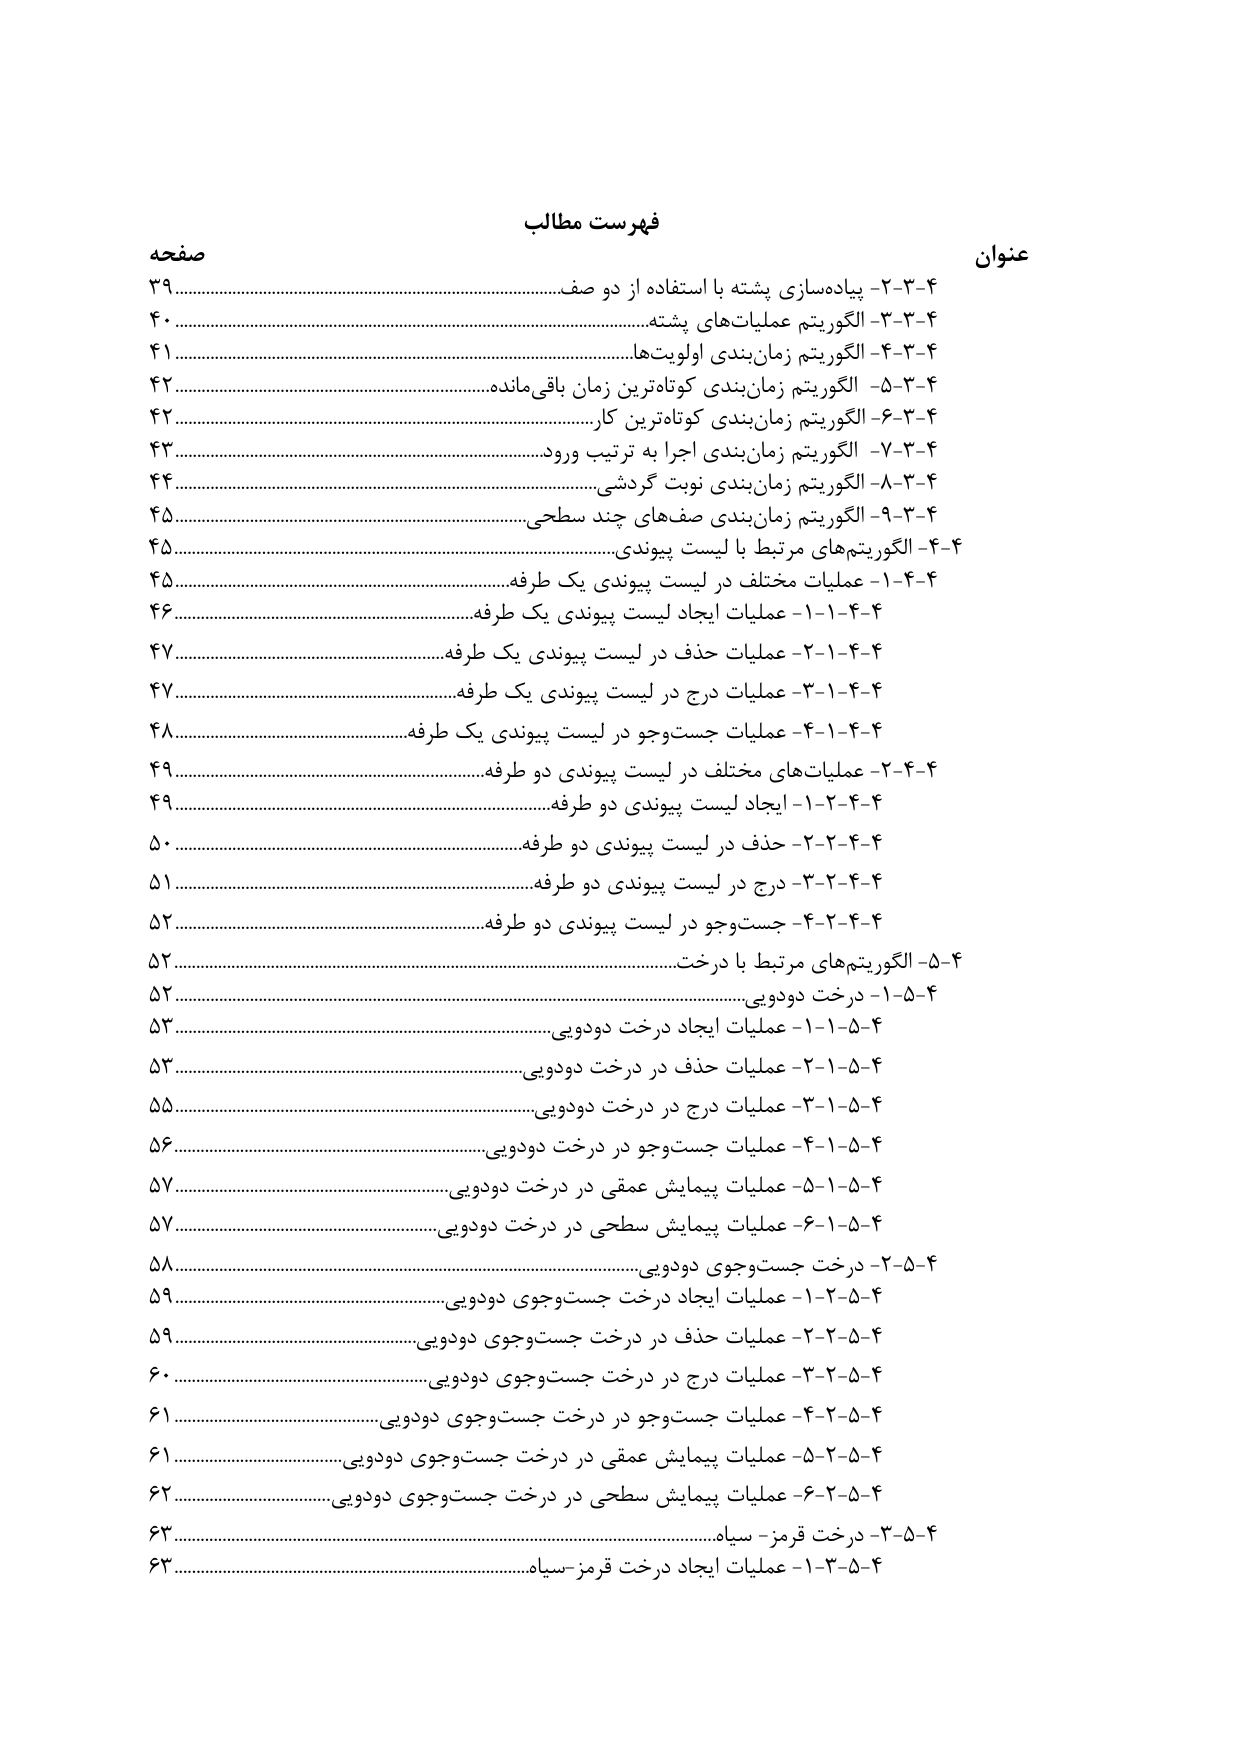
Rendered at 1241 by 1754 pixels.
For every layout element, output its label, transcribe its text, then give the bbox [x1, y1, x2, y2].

text 2-2-4-4- حذف در لیست پیوندی دو طرفه 50 [148, 832, 883, 859]
text 4-4- الگوریتم‌های مرتبط با لیست پیوندی 45 [148, 537, 1029, 564]
text 6-2-5-4- عملیات پیمایش سطحی در درخت جست‌وجوی دودویی 62 [148, 1484, 883, 1511]
text 4-2-4-4- جست‌وجو در لیست پیوندی دو طرفه 52 [148, 911, 883, 938]
text 4-1-5-4- عملیات جست‌وجو در درخت دودویی 56 [148, 1134, 883, 1162]
text 1-3-5-4- عملیات ایجاد درخت قرمز-سیاه 63 [148, 1556, 883, 1583]
text 1-1-5-4- عملیات ایجاد درخت دودویی 53 [148, 1016, 883, 1043]
text 1-2-4-4- ایجاد لیست پیوندی دو طرفه 49 [148, 792, 883, 819]
text 8-3-4- الگوریتم زمان‌بندی نوبت گردشی 44 [148, 472, 983, 499]
text 1-5-4- درخت دودویی 52 [148, 983, 983, 1010]
text 3-1-5-4- عملیات درج در درخت دودویی 55 [148, 1095, 883, 1122]
text 5-4- الگوریتم‌های مرتبط با درخت 52 [148, 951, 1029, 978]
text 1-1-4-4- عملیات ایجاد لیست پیوندی یک طرفه 46 [148, 602, 883, 629]
text 5-3-4- الگوریتم زمان‌بندی کوتاه‌ترین زمان باقی‌مانده 42 [148, 374, 983, 401]
text 4-3-4- الگوریتم زمان‌بندی اولویت‌ها 41 [148, 342, 983, 369]
text 6-3-4- الگوریتم زمان‌بندی کوتاه‌ترین کار 42 [148, 407, 983, 434]
text 3-1-4-4- عملیات درج در لیست پیوندی یک طرفه 47 [148, 681, 883, 708]
text 2-5-4- درخت جست‌وجوی دودویی 58 [148, 1253, 983, 1280]
text 2-3-4- پیاده‌سازی پشته با استفاده از دو صف 39 [148, 277, 983, 304]
text 2-2-5-4- عملیات حذف در درخت جست‌وجوی دودویی 59 [148, 1325, 883, 1352]
text 3-5-4- درخت قرمز- سیاه 63 [148, 1523, 983, 1550]
text 3-3-4- الگوریتم عملیات‌های پشته 40 [148, 309, 983, 336]
text 9-3-4- الگوریتم زمان‌بندی صف‌های چند سطحی 45 [148, 504, 983, 531]
text 5-2-5-4- عملیات پیمایش عمقی در درخت جست‌وجوی دودویی 61 [148, 1444, 883, 1471]
text 1-4-4- عملیات مختلف در لیست پیوندی یک طرفه 45 [148, 569, 983, 596]
text 2-1-5-4- عملیات حذف در درخت دودویی 53 [148, 1055, 883, 1082]
text 3-2-4-4- درج در لیست پیوندی دو طرفه 51 [148, 872, 883, 899]
text 2-1-4-4- عملیات حذف در لیست پیوندی یک طرفه 47 [148, 641, 883, 668]
text 7-3-4- الگوریتم زمان‌بندی اجرا به ترتیب ورود 43 [148, 439, 983, 466]
text 2-4-4- عملیات‌های مختلف در لیست پیوندی دو طرفه 49 [148, 760, 983, 787]
text 3-2-5-4- عملیات درج در درخت جست‌وجوی دودویی 60 [148, 1365, 883, 1392]
text 4-2-5-4- عملیات جست‌وجو در درخت جست‌وجوی دودویی 61 [148, 1404, 883, 1432]
text 6-1-5-4- عملیات پیمایش سطحی در درخت دودویی 57 [148, 1214, 883, 1241]
text 1-2-5-4- عملیات ایجاد درخت جست‌وجوی دودویی 59 [148, 1286, 883, 1313]
text 5-1-5-4- عملیات پیمایش عمقی در درخت دودویی 57 [148, 1174, 883, 1201]
text 4-1-4-4- عملیات جست‌وجو در لیست پیوندی یک طرفه 48 [148, 720, 883, 747]
